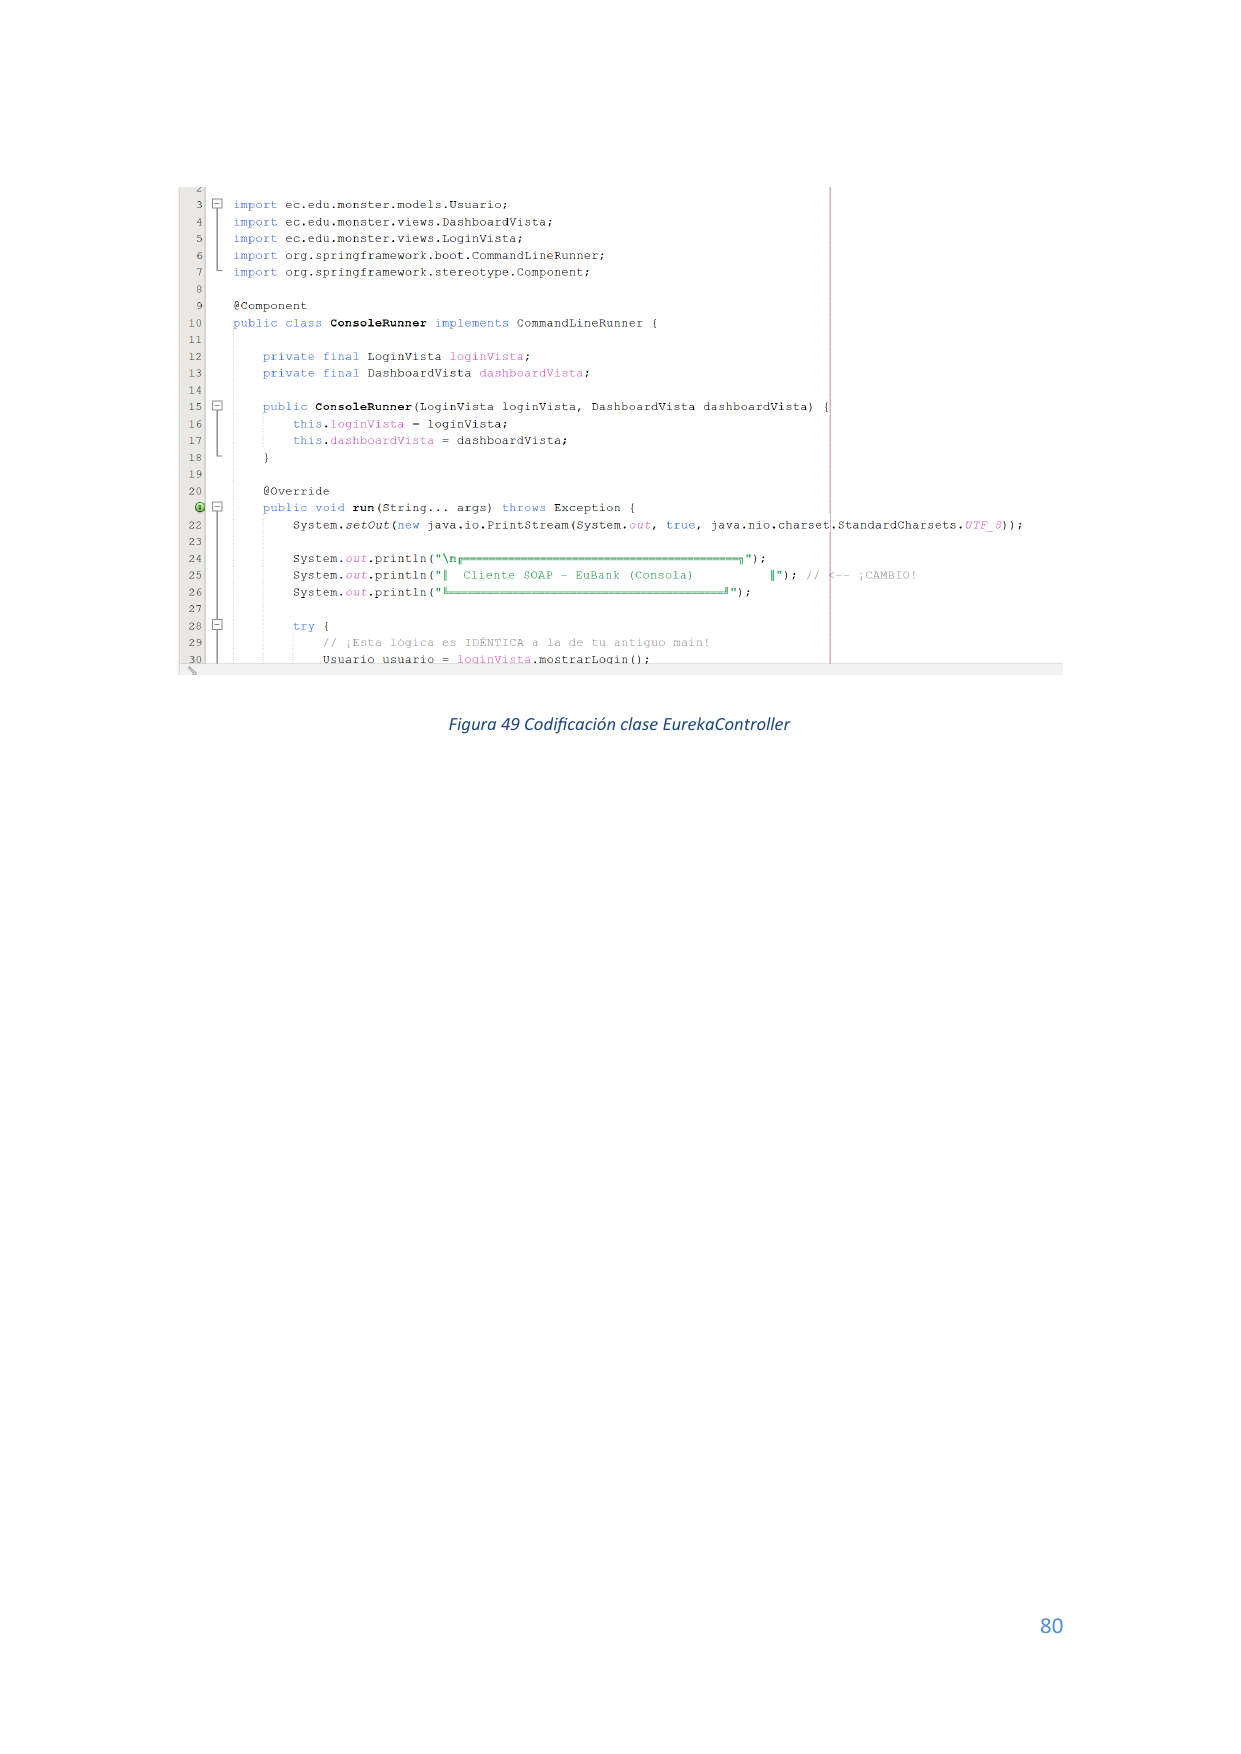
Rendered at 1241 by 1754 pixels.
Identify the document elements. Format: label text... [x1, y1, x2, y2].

picture [177, 187, 1063, 675]
text Figura 49 Codificación clase EurekaController [177, 712, 1063, 735]
